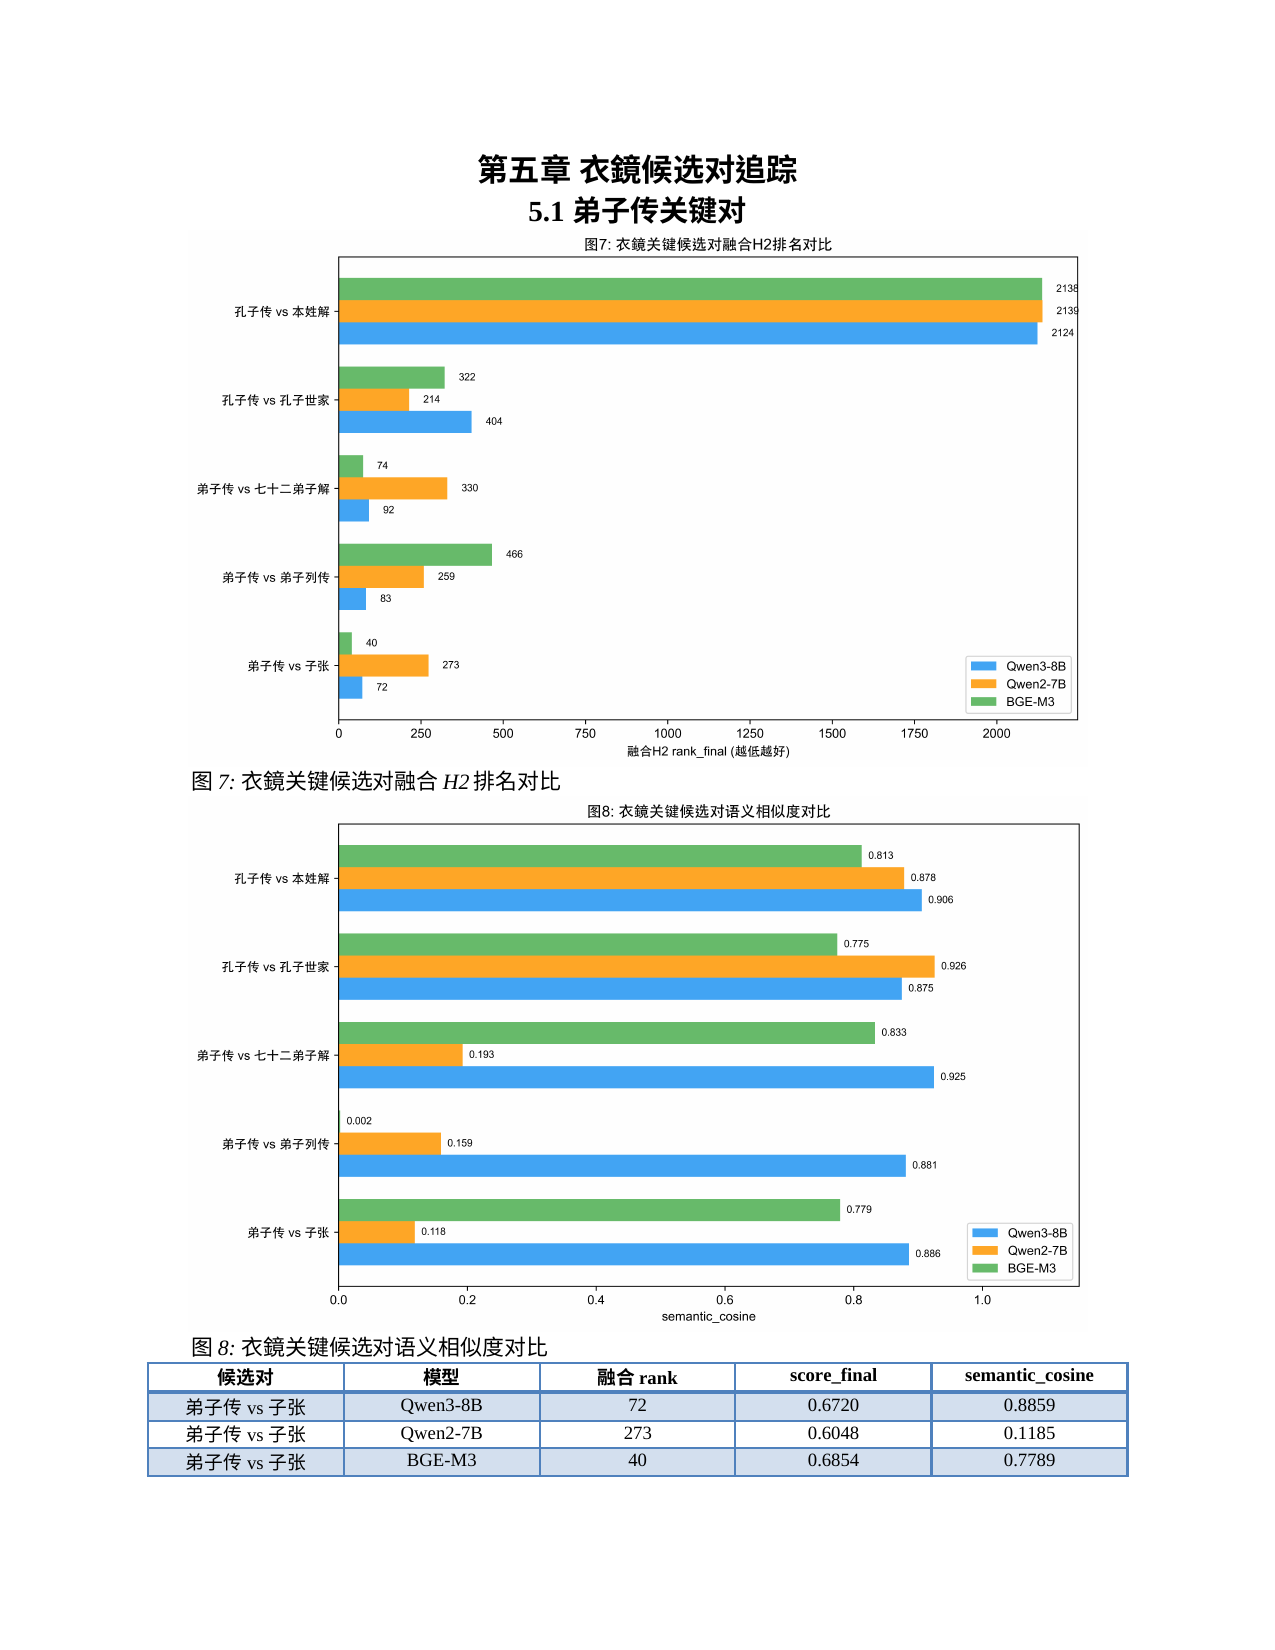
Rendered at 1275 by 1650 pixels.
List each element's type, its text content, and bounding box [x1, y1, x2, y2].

table_cell 0.7789 [933, 1449, 1126, 1475]
table_header 模型 [345, 1364, 539, 1389]
subtitle 第五章 衣鏡候选对追踪 [148, 148, 1127, 190]
picture [187, 796, 1088, 1332]
table_cell 0.6720 [736, 1394, 930, 1420]
table_cell 72 [541, 1394, 734, 1420]
table_cell Qwen3-8B [345, 1394, 539, 1420]
table_header 候选对 [149, 1364, 343, 1389]
subtitle 5.1 弟子传关键对 [148, 190, 1127, 230]
table_cell 273 [541, 1422, 734, 1447]
text 图8: 衣鏡关键候选对语义相似度对比 [148, 1332, 1127, 1362]
table_cell 弟子传 vs 子张 [149, 1394, 343, 1420]
table_cell 0.8859 [933, 1394, 1126, 1420]
table_cell 0.1185 [933, 1422, 1126, 1447]
table_header 融合rank [541, 1364, 734, 1389]
picture [187, 230, 1088, 767]
table_cell 0.6854 [736, 1449, 930, 1475]
table_cell 弟子传 vs 子张 [149, 1449, 343, 1475]
table_cell 弟子传 vs 子张 [149, 1422, 343, 1447]
text 图7: 衣鏡关键候选对融合H2排名对比 [148, 766, 1127, 796]
table_header score_final [736, 1364, 930, 1389]
table_cell 0.6048 [736, 1422, 930, 1447]
table_cell Qwen2-7B [345, 1422, 539, 1447]
table_cell BGE-M3 [345, 1449, 539, 1475]
table_header semantic_cosine [933, 1364, 1126, 1389]
table_cell 40 [541, 1449, 734, 1475]
